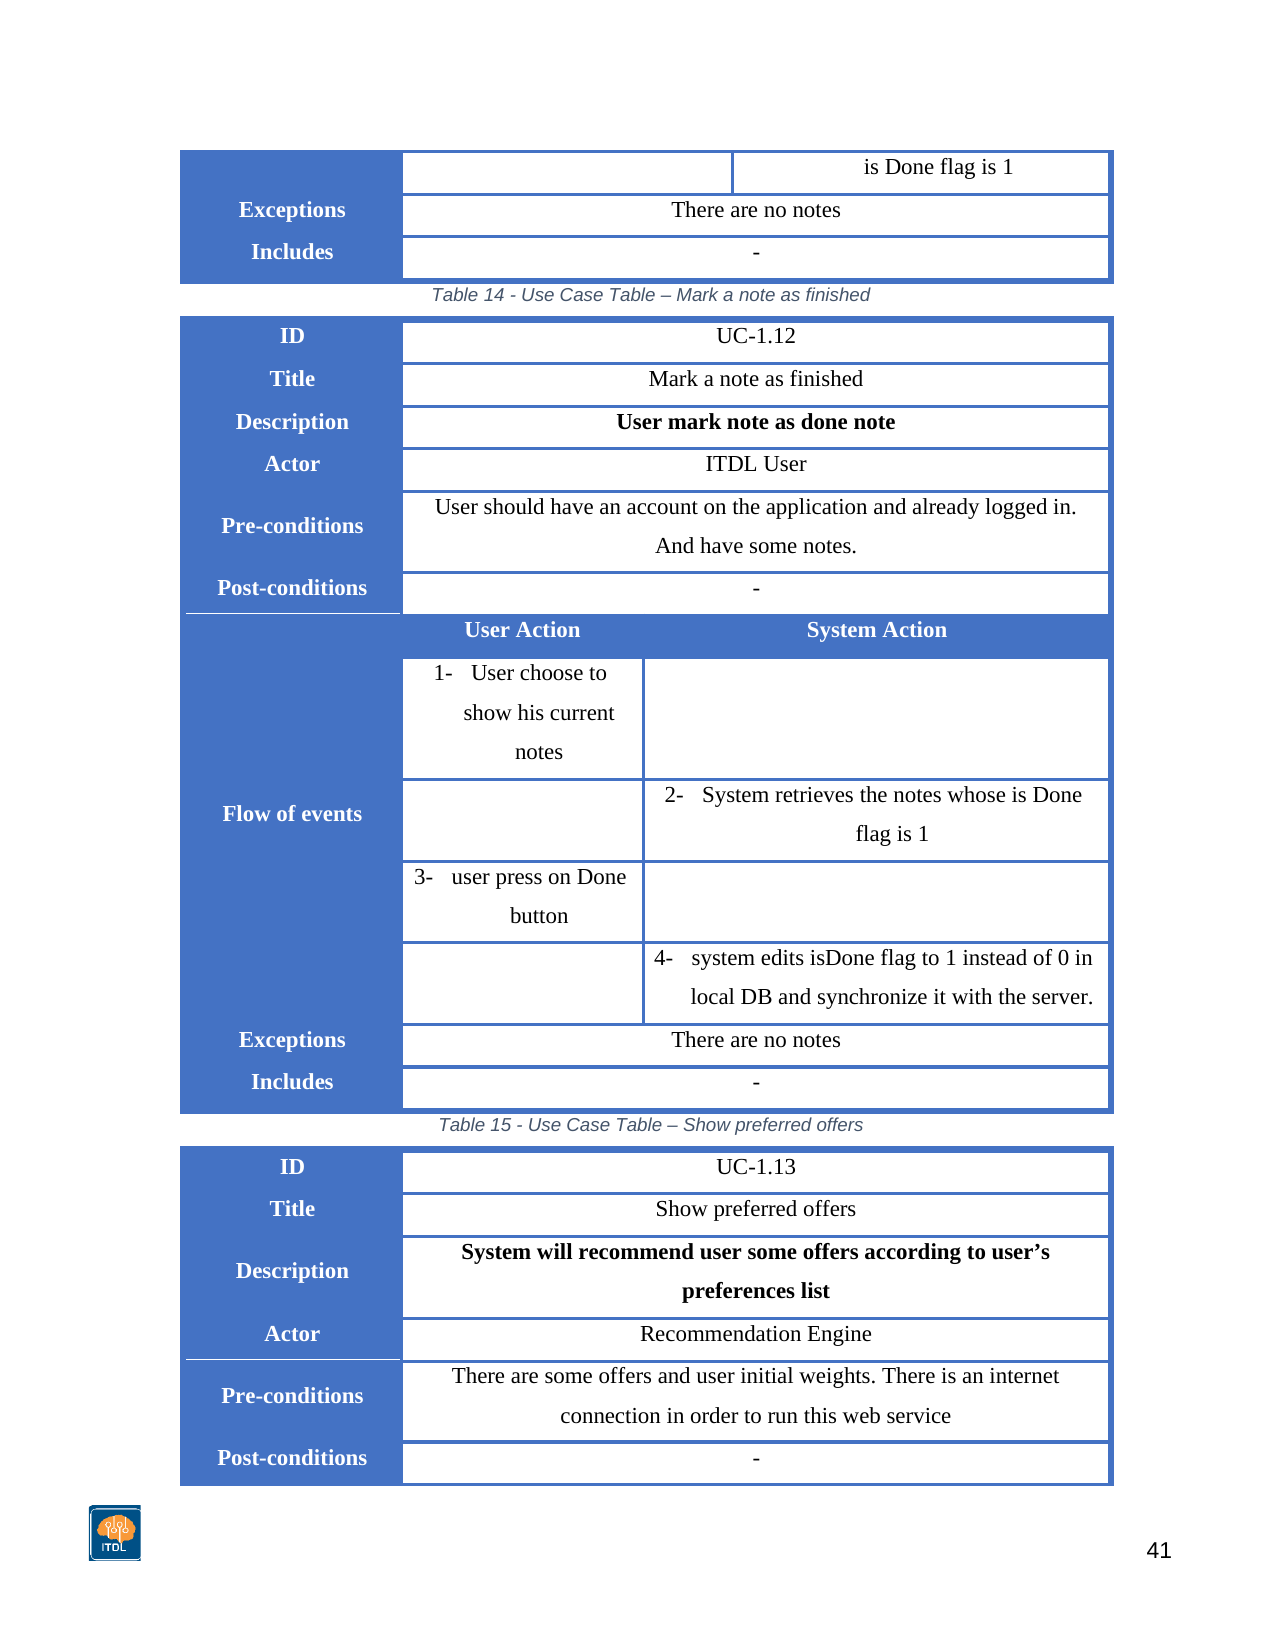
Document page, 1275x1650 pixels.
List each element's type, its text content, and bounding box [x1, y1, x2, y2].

table_cell Title [186, 1195, 400, 1235]
table_cell There are no notes [403, 1026, 1108, 1065]
table_cell User choose to show his current notes [403, 659, 642, 778]
table_cell User Action [403, 617, 642, 656]
table_cell user press on Done button [403, 863, 642, 941]
table_cell System will recommend user some offers according to user’s preferences list [403, 1238, 1108, 1317]
table_cell System Action [645, 617, 1108, 656]
table_header UC-1.12 [403, 323, 1108, 362]
table_header UC-1.13 [403, 1153, 1108, 1192]
table_cell - [403, 238, 1108, 278]
table_cell Title [186, 365, 400, 405]
table_cell System retrieves the notes whose is Done flag is 1 [734, 153, 1108, 193]
table_cell User mark note as done note [403, 408, 1108, 447]
table_cell Pre-conditions [186, 493, 400, 571]
table_cell - [403, 1069, 1108, 1108]
table_cell [403, 781, 642, 860]
table_cell - [403, 574, 1108, 613]
table_cell Post-conditions [186, 1444, 400, 1483]
table_cell Actor [186, 1320, 400, 1359]
table_cell Pre-conditions [186, 1363, 400, 1440]
table_cell Exceptions [186, 196, 400, 235]
table_cell [645, 659, 1108, 778]
table_cell ITDL User [403, 450, 1108, 490]
table_cell Recommendation Engine [403, 1320, 1108, 1359]
table_cell - [403, 1444, 1108, 1483]
table_cell Flow of events [186, 617, 400, 1023]
table_cell User should have an account on the application and already logged in. And have some notes. [403, 493, 1108, 571]
table_cell Mark a note as finished [403, 365, 1108, 405]
table_cell [403, 153, 731, 193]
table_cell Show preferred offers [403, 1195, 1108, 1235]
table_cell There are no notes [403, 196, 1108, 235]
table_cell Exceptions [186, 1026, 400, 1065]
table_cell Actor [186, 450, 400, 490]
table_cell Description [186, 408, 400, 447]
table_cell [645, 863, 1108, 941]
text Table 14 - Use Case Table – Mark a note as finished [178, 284, 1125, 306]
table_cell Post-conditions [186, 574, 400, 613]
table_cell There are some offers and user initial weights. There is an internet connection in order to run this web service [403, 1363, 1108, 1440]
table_cell System retrieves the notes whose is Done flag is 1 [645, 781, 1108, 860]
picture [87, 1505, 141, 1559]
table_cell [403, 944, 642, 1023]
table_cell Includes [186, 238, 400, 278]
table_cell system edits isDone flag to 1 instead of 0 in local DB and synchronize it with the server. [645, 944, 1108, 1023]
table_cell Includes [186, 1069, 400, 1108]
table_header ID [186, 323, 400, 362]
text Table 15 - Use Case Table – Show preferred offers [178, 1114, 1125, 1136]
table_cell Description [186, 1238, 400, 1317]
table_header ID [186, 1153, 400, 1192]
